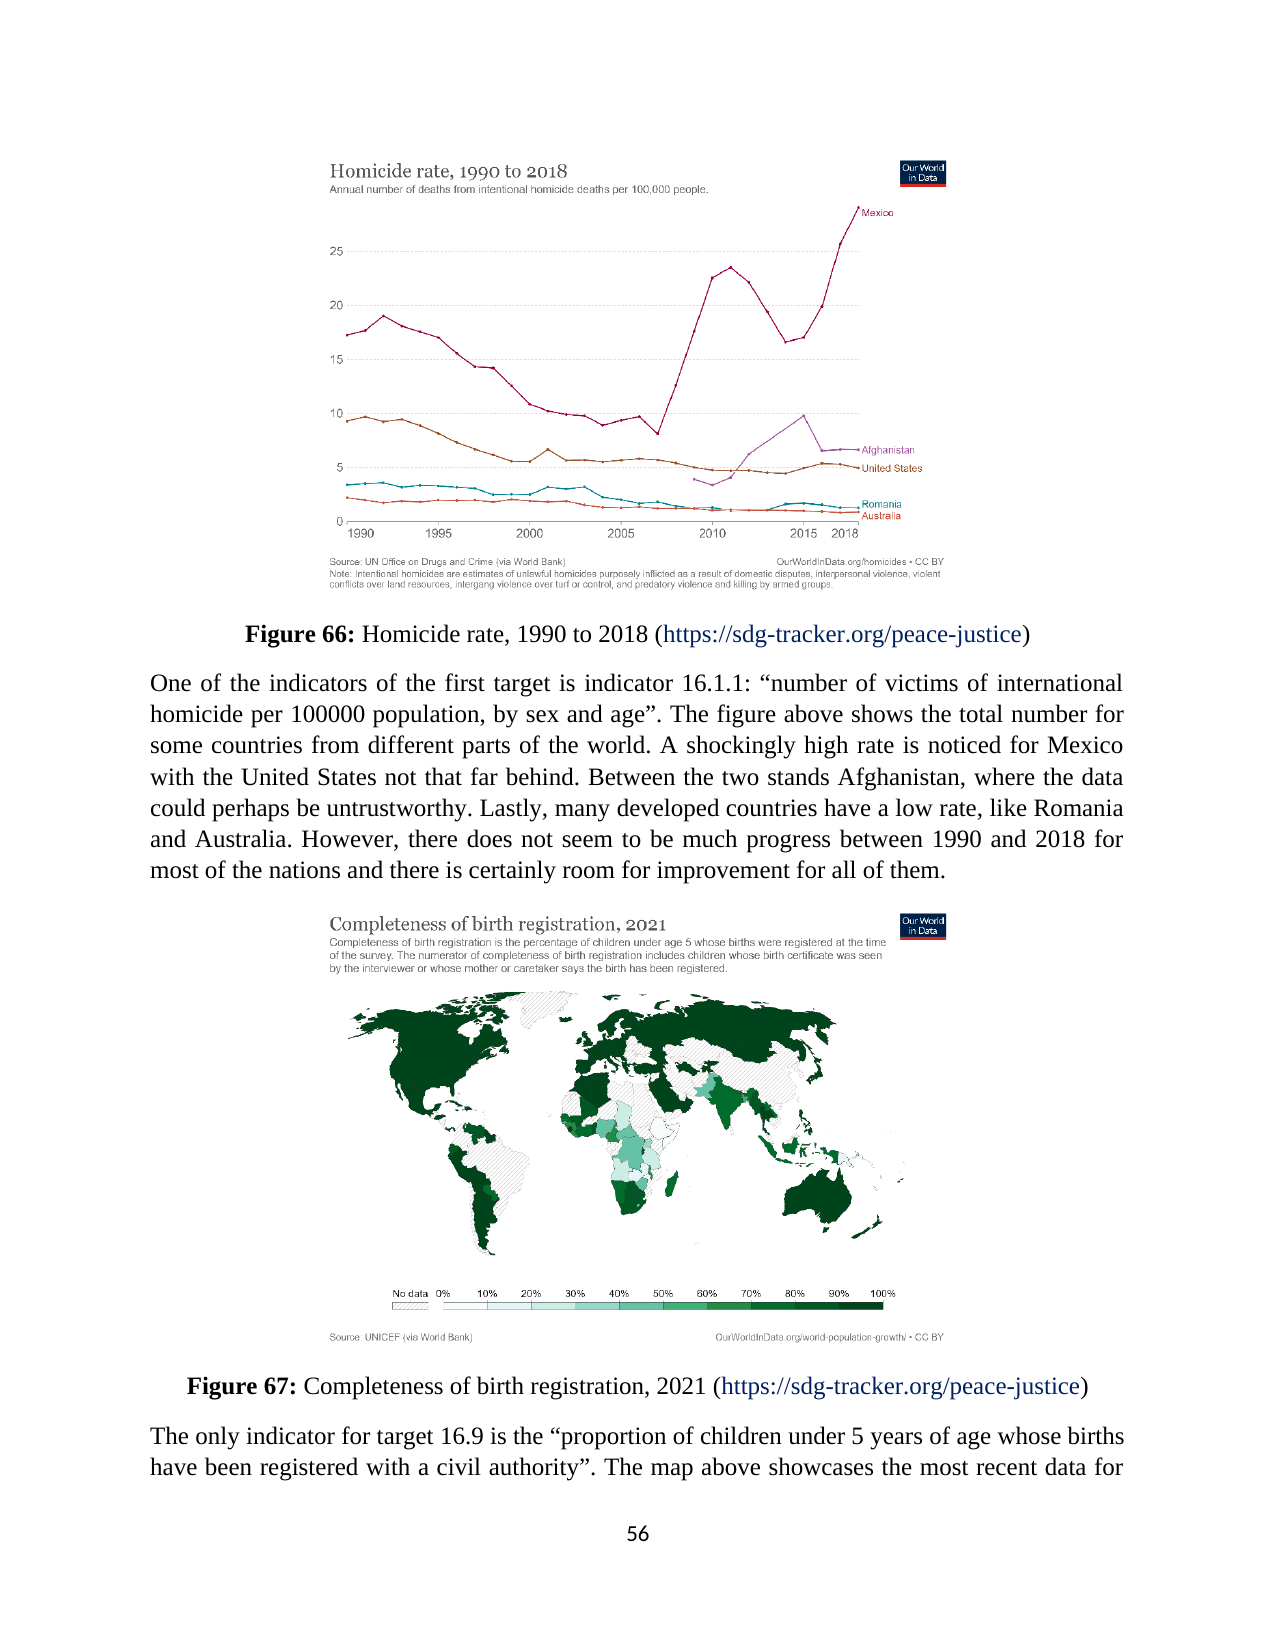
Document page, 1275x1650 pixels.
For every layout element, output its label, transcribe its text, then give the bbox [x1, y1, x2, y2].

text One of the indicators of the first target is indicator 16.1.1: “number of victims of international homicide per 100000 population, by sex and age”. The figure above shows the total number for some countries from different parts of the world. A shockingly high rate is noticed for Mexico with the United States not that far behind. Between the two stands Afghanistan, where the data could perhaps be untrustworthy. Lastly, many developed countries have a low rate, like Romania and Australia. However, there does not seem to be much progress between 1990 and 2018 for most of the nations and there is certainly room for improvement for all of them. [150, 668, 1125, 883]
text Figure 67: Completeness of birth registration, 2021 (https://sdg-tracker.org/peace-justice) [150, 1371, 1125, 1400]
picture [318, 902, 957, 1353]
picture [318, 150, 957, 600]
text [150, 1421, 1125, 1481]
text Figure 66: Homicide rate, 1990 to 2018 (https://sdg-tracker.org/peace-justice) [150, 619, 1125, 648]
